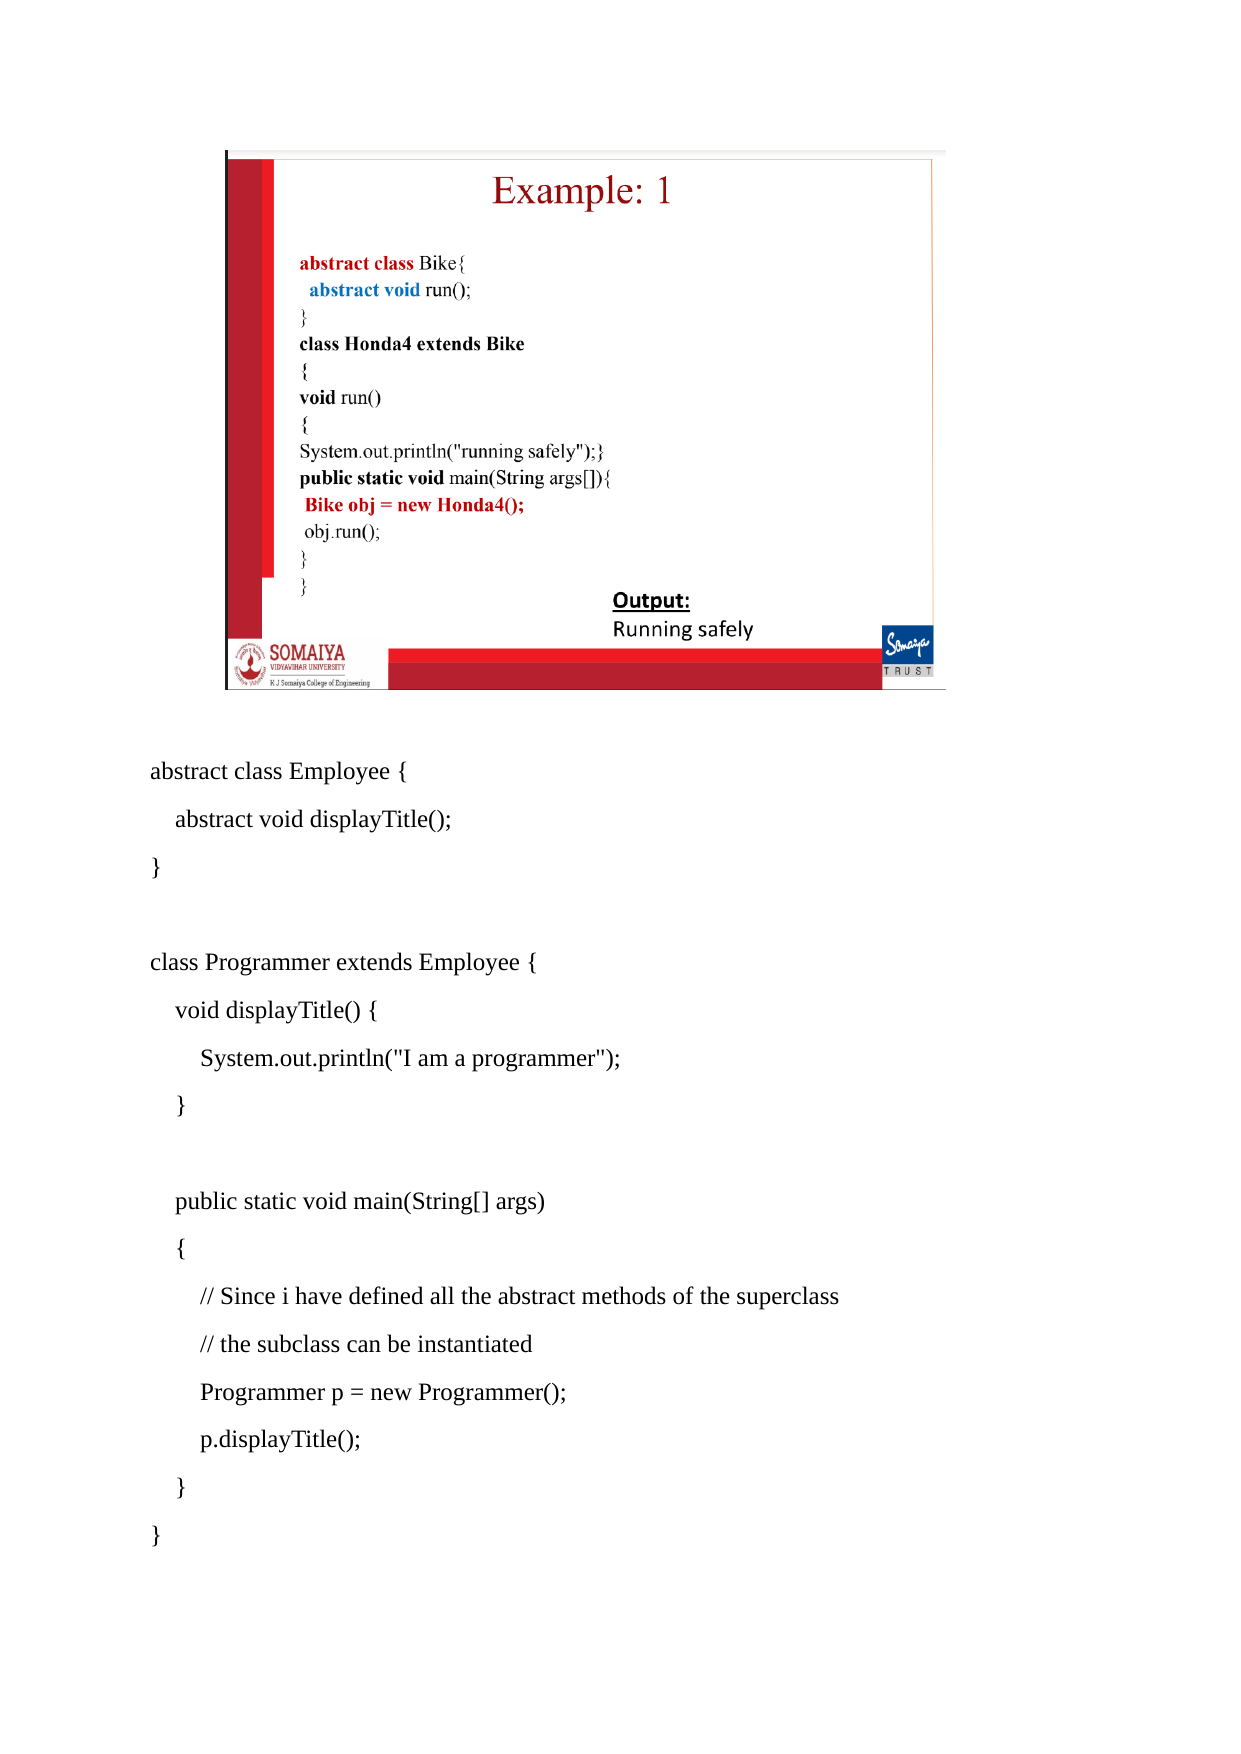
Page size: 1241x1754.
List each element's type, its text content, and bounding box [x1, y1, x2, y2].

text // Since i have defined all the abstract methods of the superclass [150, 1281, 1090, 1310]
text } [150, 1472, 1090, 1501]
text System.out.println("I am a programmer"); [150, 1043, 1090, 1071]
text } [150, 1090, 1090, 1119]
text } [150, 1520, 1090, 1579]
text abstract class Employee { [150, 756, 1090, 785]
text } [150, 852, 1090, 881]
text class Programmer extends Employee { [150, 947, 1090, 976]
text public static void main(String[] args) [150, 1186, 1090, 1214]
text void displayTitle() { [150, 995, 1090, 1024]
text abstract void displayTitle(); [150, 804, 1090, 833]
text Programmer p = new Programmer(); [150, 1377, 1090, 1405]
picture [225, 150, 946, 690]
text // the subclass can be instantiated [150, 1329, 1090, 1358]
text { [150, 1233, 1090, 1262]
text p.displayTitle(); [150, 1424, 1090, 1453]
